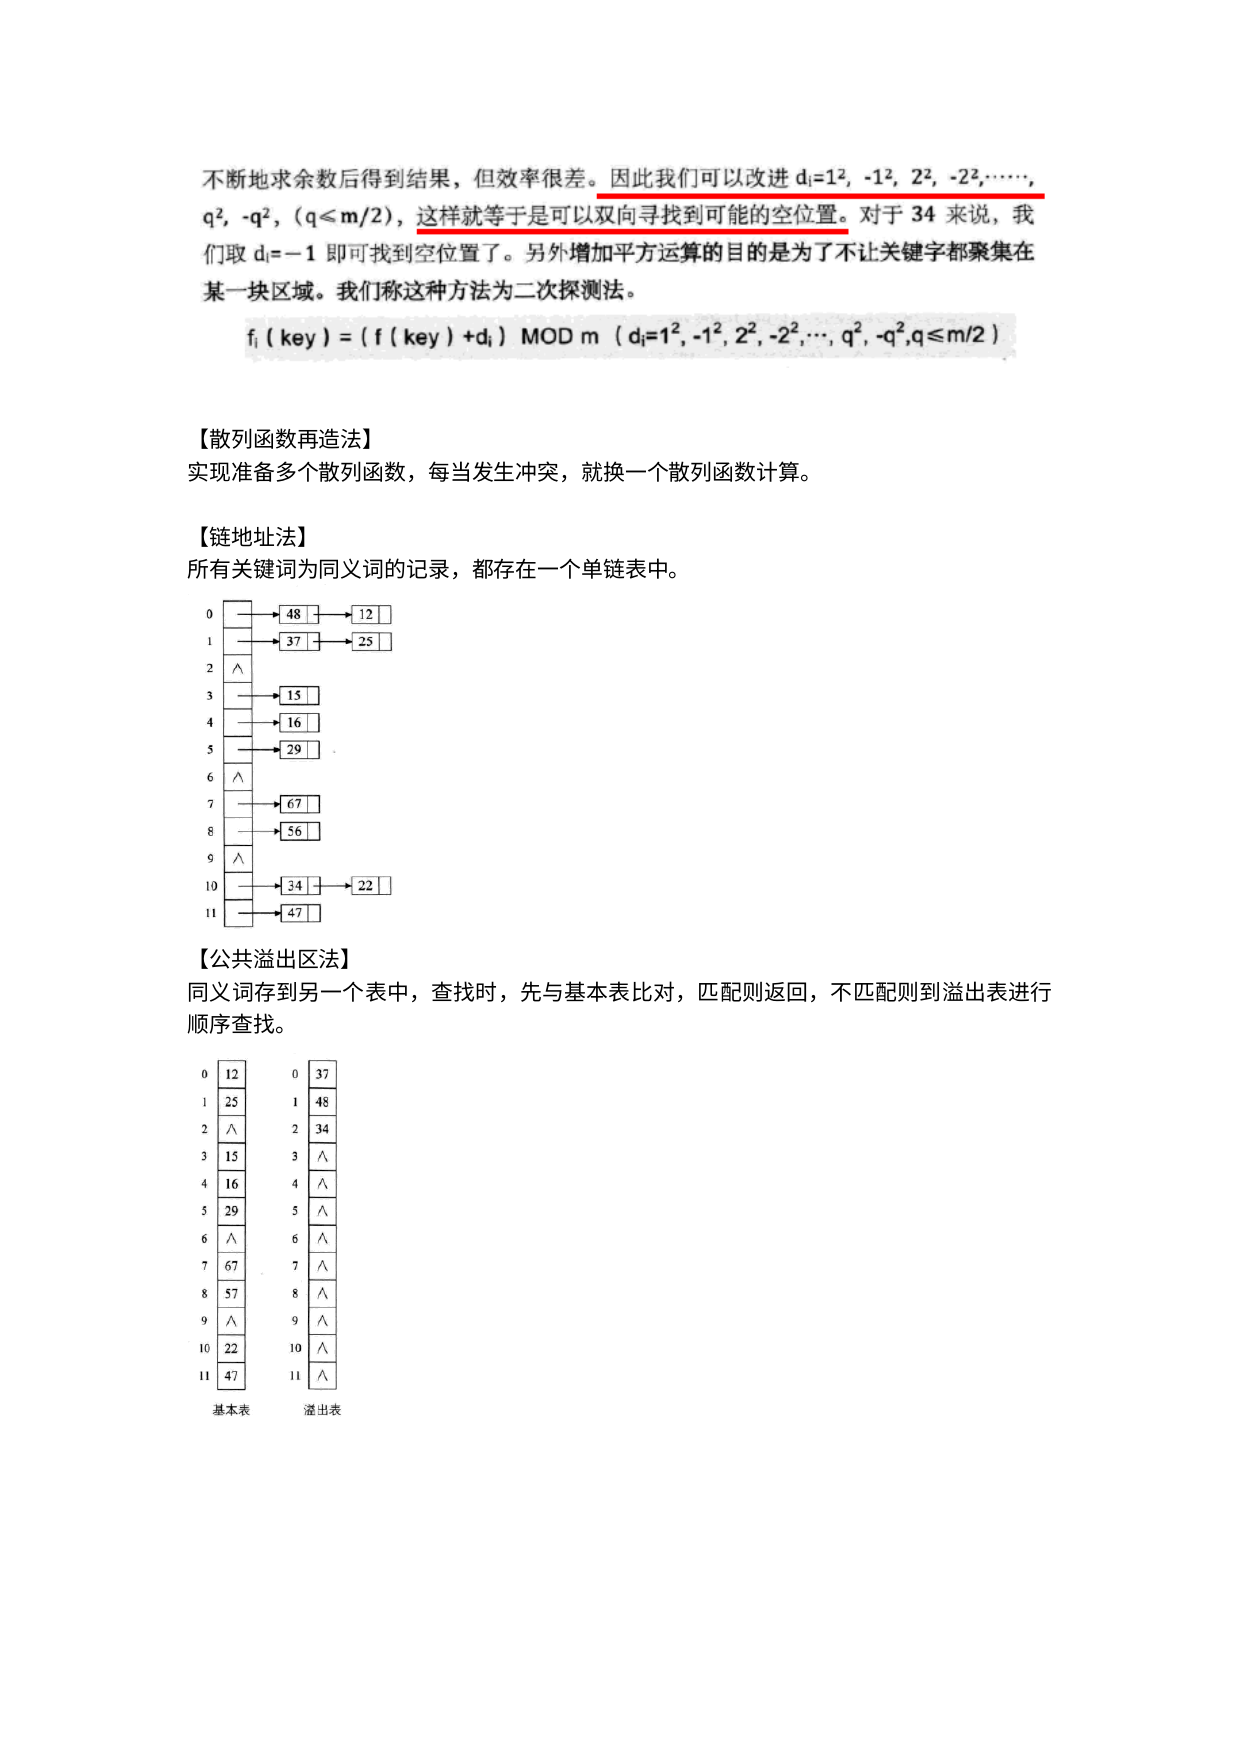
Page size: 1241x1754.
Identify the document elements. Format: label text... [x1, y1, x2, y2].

picture [187, 1039, 363, 1423]
text 【公共溢出区法】 [187, 942, 1053, 974]
text 【散列函数再造法】 [187, 422, 1053, 454]
picture [187, 162, 1053, 368]
text 实现准备多个散列函数，每当发生冲突，就换一个散列函数计算。 [187, 454, 1053, 487]
text 【链地址法】 [187, 519, 1053, 552]
text 同义词存到另一个表中，查找时，先与基本表比对，匹配则返回，不匹配则到溢出表进行顺序查找。 [187, 974, 1053, 1039]
picture [187, 584, 423, 936]
text 所有关键词为同义词的记录，都存在一个单链表中。 [187, 552, 1053, 584]
